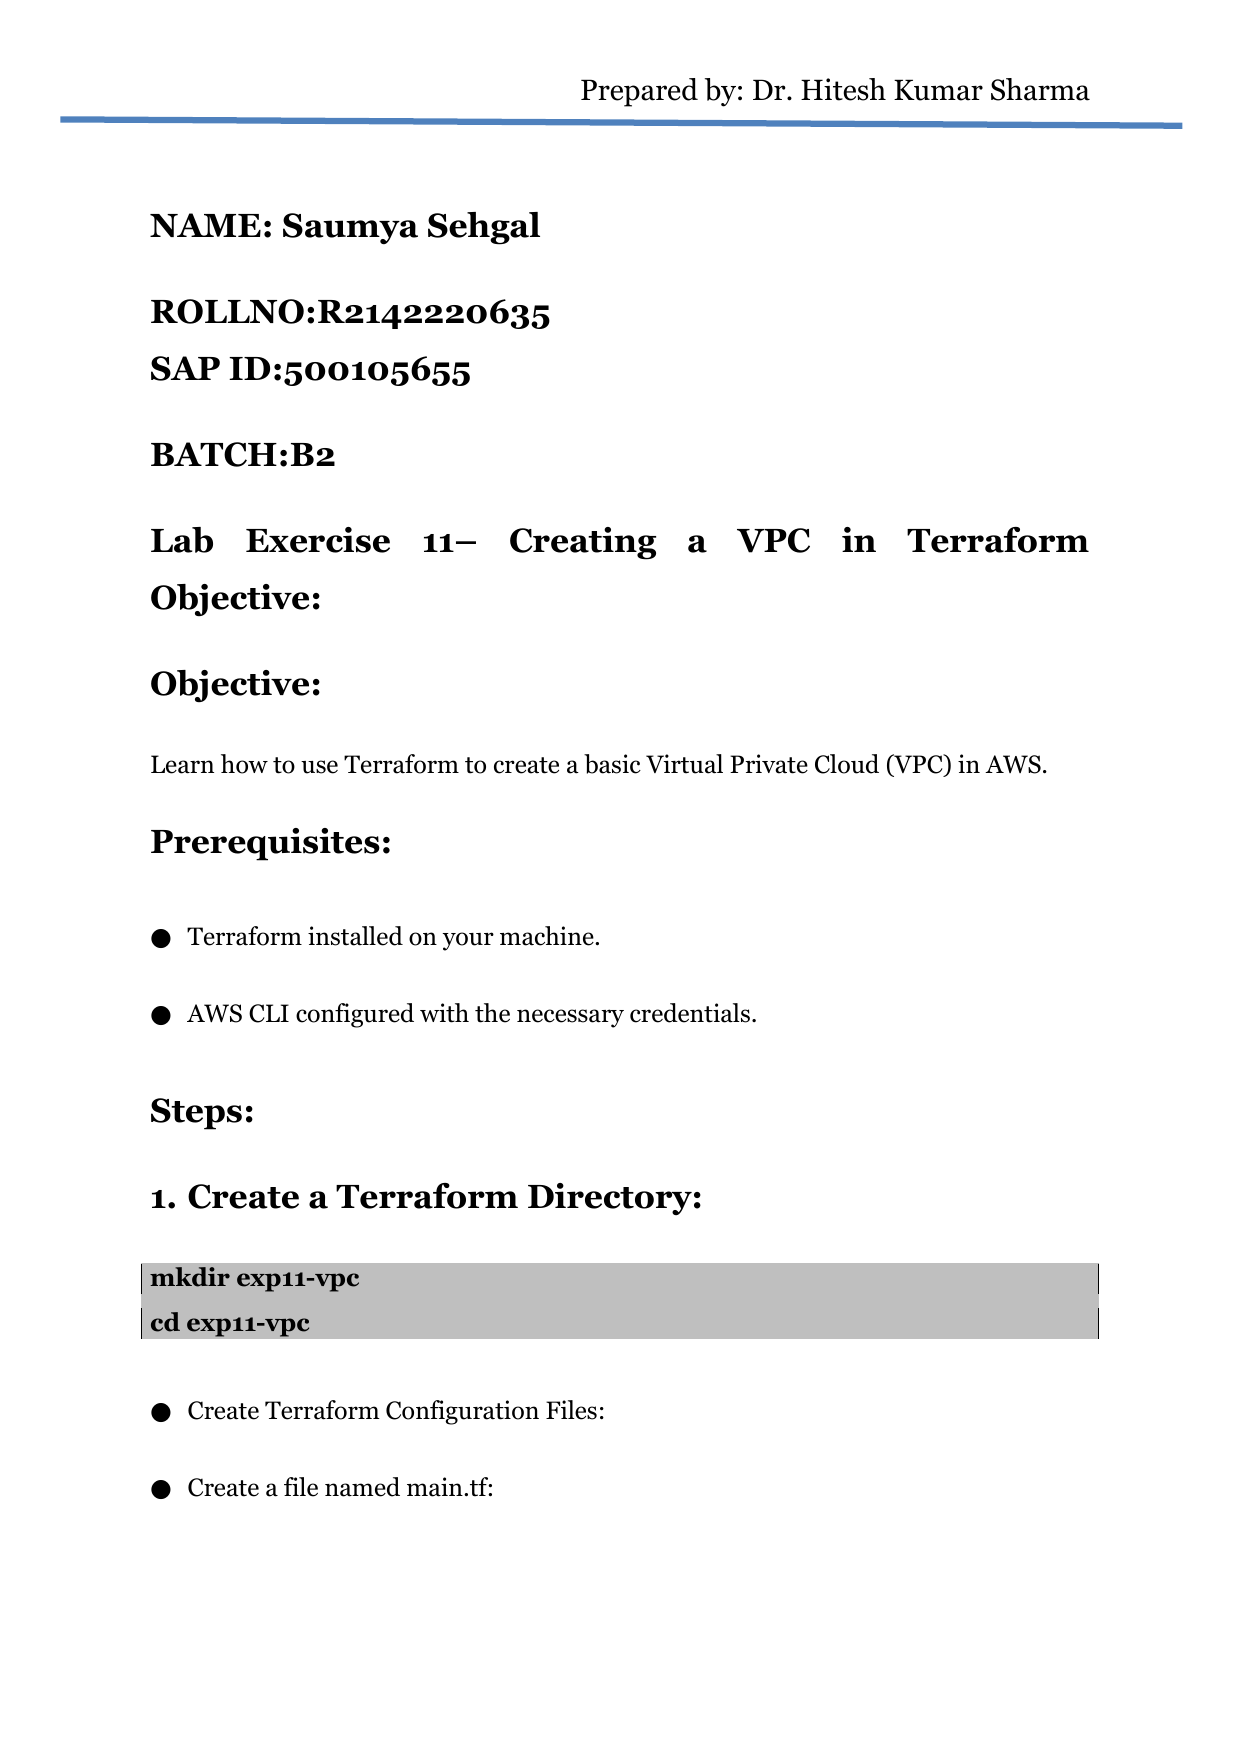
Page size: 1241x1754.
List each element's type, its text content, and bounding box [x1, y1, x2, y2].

text mkdir exp11-vpc [141, 1263, 1098, 1294]
text cd exp11-vpc [142, 1308, 1098, 1339]
list Terraform installed on your machine. [150, 908, 1090, 960]
text Steps: [150, 1091, 1090, 1129]
text Learn how to use Terraform to create a basic Virtual Private Cloud (VPC) in AWS. [150, 751, 1090, 779]
text Objective: [150, 665, 1090, 703]
text ROLLNO:R2142220635 SAP ID:500105655 [150, 293, 1090, 388]
list Create Terraform Configuration Files: [150, 1382, 1090, 1433]
text BATCH:B2 [150, 436, 1090, 474]
list Create a file named main.tf: [150, 1459, 1090, 1510]
text NAME: Saumya Sehgal [150, 207, 1090, 245]
text Lab Exercise 11– Creating a VPC in Terraform Objective: [150, 522, 1090, 617]
list AWS CLI configured with the necessary credentials. [150, 985, 1090, 1037]
list Create a Terraform Directory: [150, 1177, 1090, 1215]
text Prerequisites: [150, 822, 1090, 860]
